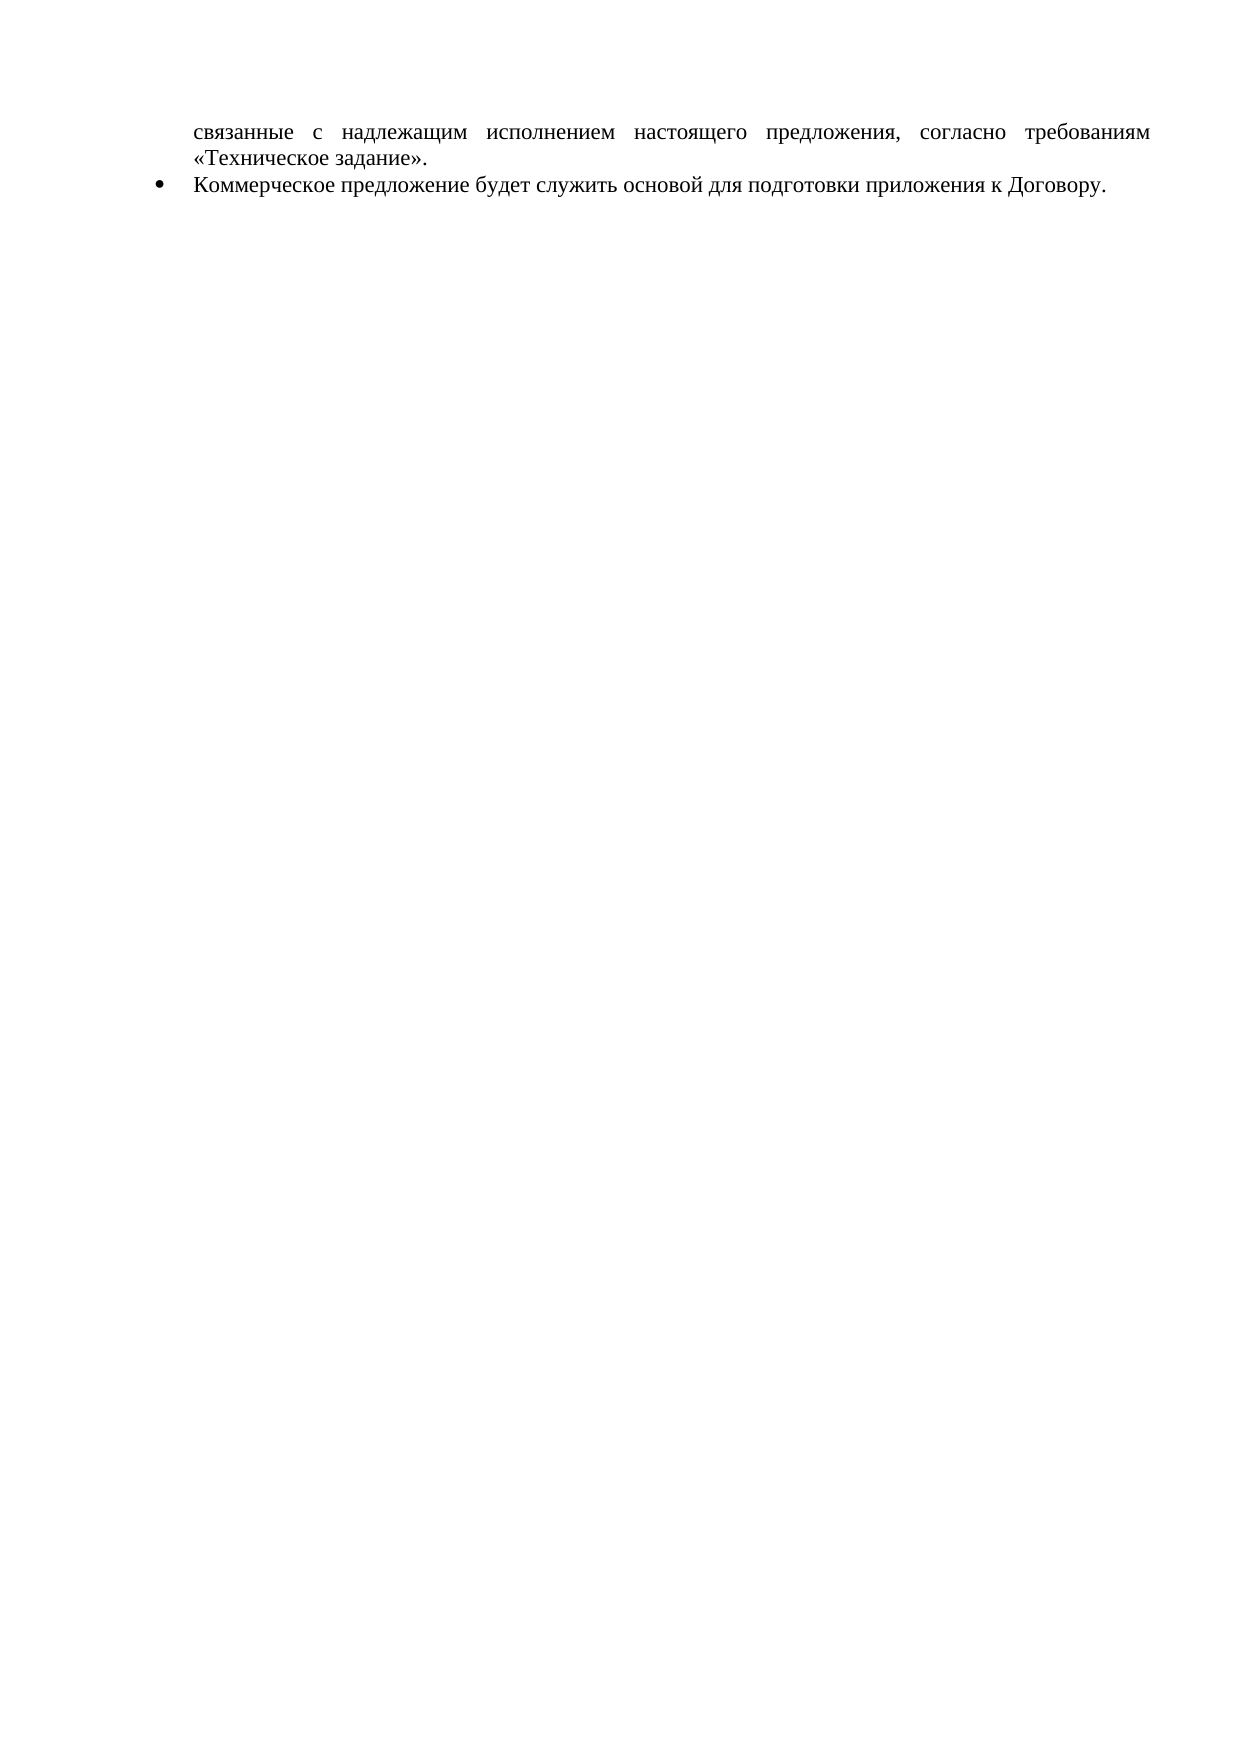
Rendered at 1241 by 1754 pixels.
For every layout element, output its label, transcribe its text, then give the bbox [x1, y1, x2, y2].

list Коммерческое предложение будет служить основой для подготовки приложения к Договору. [156, 171, 1152, 197]
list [156, 118, 1152, 171]
